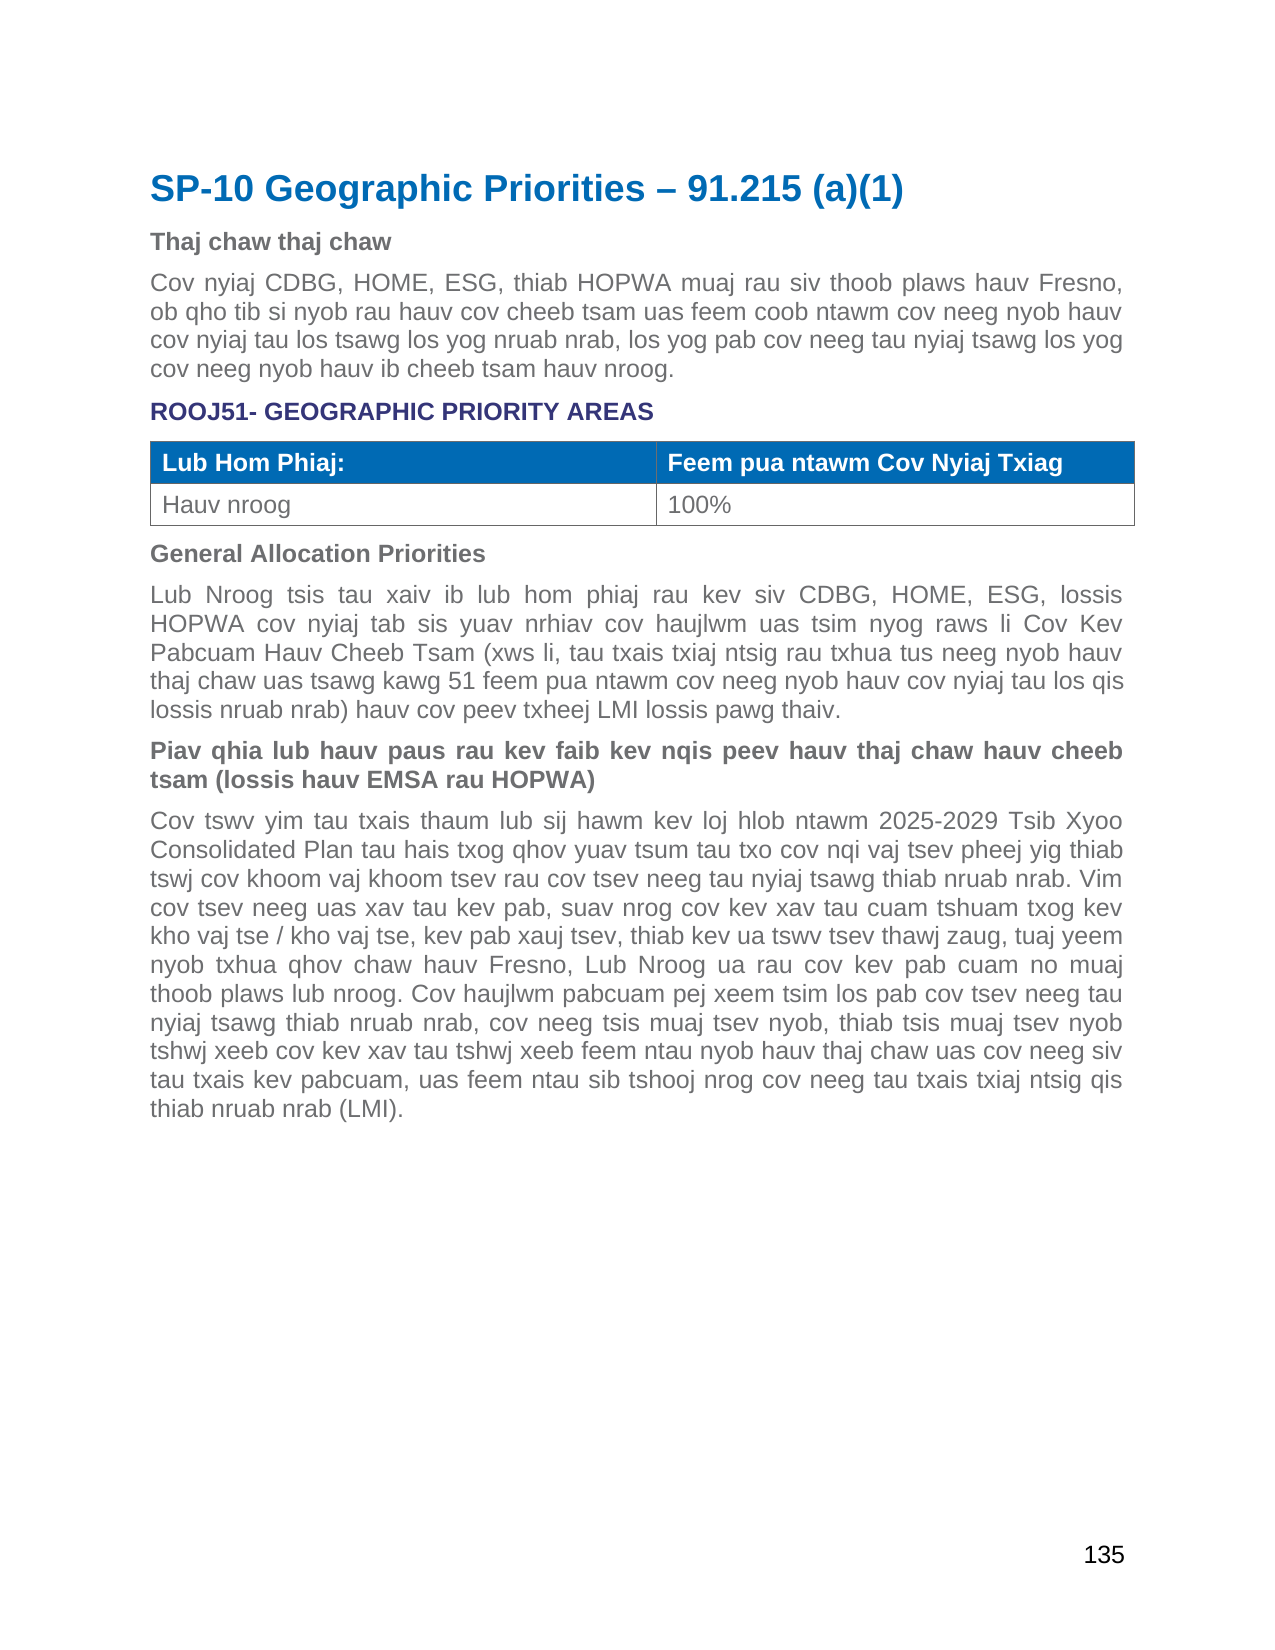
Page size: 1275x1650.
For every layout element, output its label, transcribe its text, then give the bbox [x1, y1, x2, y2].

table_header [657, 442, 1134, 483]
text General Allocation Priorities [150, 539, 1125, 567]
text Cov nyiaj CDBG, HOME, ESG, thiab HOPWA muaj rau siv thoob plaws hauv Fresno, ob qho tib si nyob rau hauv cov cheeb tsam uas feem coob ntawm cov neeg nyob hauv cov nyiaj tau los tsawg los yog nruab nrab, los yog pab cov neeg tau nyiaj tsawg los yog cov neeg nyob hauv ib cheeb tsam hauv nroog. [150, 268, 1125, 383]
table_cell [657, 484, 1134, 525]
subtitle SP-10 Geographic Priorities – 91.215 (a)(1) [150, 167, 1125, 210]
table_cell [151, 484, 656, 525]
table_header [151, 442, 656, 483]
title Rooj51- Geographic Priority Areas [150, 397, 1125, 426]
text Thaj chaw thaj chaw [150, 226, 1125, 255]
text Cov tswv yim tau txais thaum lub sij hawm kev loj hlob ntawm 2025-2029 Tsib Xyoo Consolidated Plan tau hais txog qhov yuav tsum tau txo cov nqi vaj tsev pheej yig thiab tswj cov khoom vaj khoom tsev rau cov tsev neeg tau nyiaj tsawg thiab nruab nrab. Vim cov tsev neeg uas xav tau kev pab, suav nrog cov kev xav tau cuam tshuam txog kev kho vaj tse / kho vaj tse, kev pab xauj tsev, thiab kev ua tswv tsev thawj zaug, tuaj yeem nyob txhua qhov chaw hauv Fresno, Lub Nroog ua rau cov kev pab cuam no muaj thoob plaws lub nroog. Cov haujlwm pabcuam pej xeem tsim los pab cov tsev neeg tau nyiaj tsawg thiab nruab nrab, cov neeg tsis muaj tsev nyob, thiab tsis muaj tsev nyob tshwj xeeb cov kev xav tau tshwj xeeb feem ntau nyob hauv thaj chaw uas cov neeg siv tau txais kev pabcuam, uas feem ntau sib tshooj nrog cov neeg tau txais txiaj ntsig qis thiab nruab nrab (LMI). [150, 806, 1125, 1122]
text Piav qhia lub hauv paus rau kev faib kev nqis peev hauv thaj chaw hauv cheeb tsam (lossis hauv EMSA rau HOPWA) [150, 736, 1125, 794]
text Lub Nroog tsis tau xaiv ib lub hom phiaj rau kev siv CDBG, HOME, ESG, lossis HOPWA cov nyiaj tab sis yuav nrhiav cov haujlwm uas tsim nyog raws li Cov Kev Pabcuam Hauv Cheeb Tsam (xws li, tau txais txiaj ntsig rau txhua tus neeg nyob hauv thaj chaw uas tsawg kawg 51 feem pua ​​​​ntawm cov neeg nyob hauv cov nyiaj tau los qis lossis nruab nrab) hauv cov peev txheej LMI lossis pawg thaiv. [150, 580, 1125, 724]
